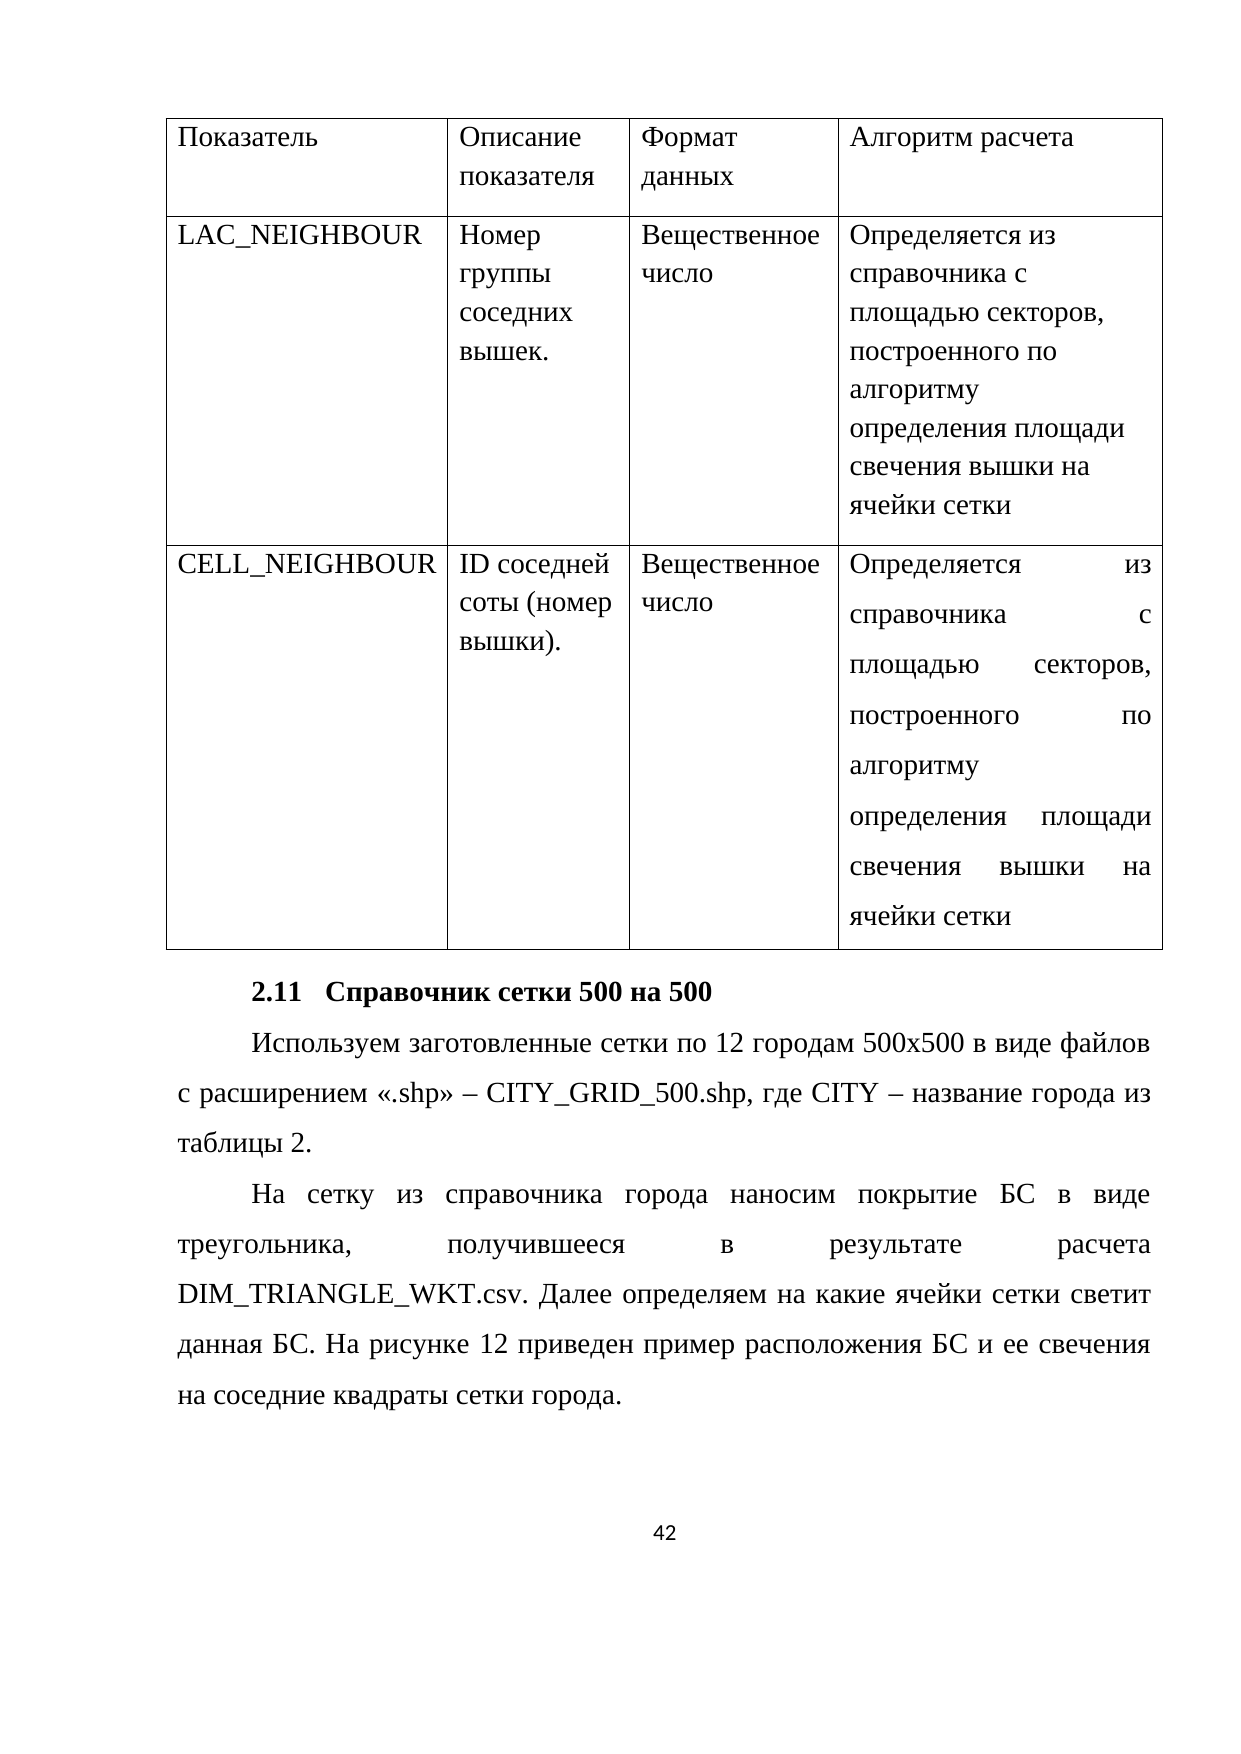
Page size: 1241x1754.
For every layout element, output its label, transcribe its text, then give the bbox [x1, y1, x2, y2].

table_cell Номер группы соседних вышек. [448, 217, 629, 545]
table_cell CELL_NEIGHBOUR [167, 546, 447, 948]
table_header Описание показателя [448, 119, 629, 216]
table_cell Определяется из справочника с площадью секторов, построенного по алгоритму определения площади свечения вышки на ячейки сетки [839, 546, 1162, 948]
table_cell ID соседней соты (номер вышки). [448, 546, 629, 948]
table_cell Вещественное число [630, 546, 838, 948]
text Используем заготовленные сетки по 12 городам 500х500 в виде файлов с расширением «.shp» – CITY_GRID_500.shp, где CITY – название города из таблицы 2. [177, 1025, 1152, 1159]
table_cell LAC_NEIGHBOUR [167, 217, 447, 545]
text На сетку из справочника города наносим покрытие БС в виде треугольника, получившееся в результате расчета DIM_TRIANGLE_WKT.csv. Далее определяем на какие ячейки сетки светит данная БС. На рисунке 12 приведен пример расположения БС и ее свечения на соседние квадраты сетки города. [177, 1176, 1152, 1411]
table_header Формат данных [630, 119, 838, 216]
table_header Показатель [167, 119, 447, 216]
table_cell Определяется из справочника с площадью секторов, построенного по алгоритму определения площади свечения вышки на ячейки сетки [839, 217, 1162, 545]
table_header Алгоритм расчета [839, 119, 1162, 216]
text Справочник сетки 500 на 500 [177, 974, 1152, 1008]
table_cell Вещественное число [630, 217, 838, 545]
